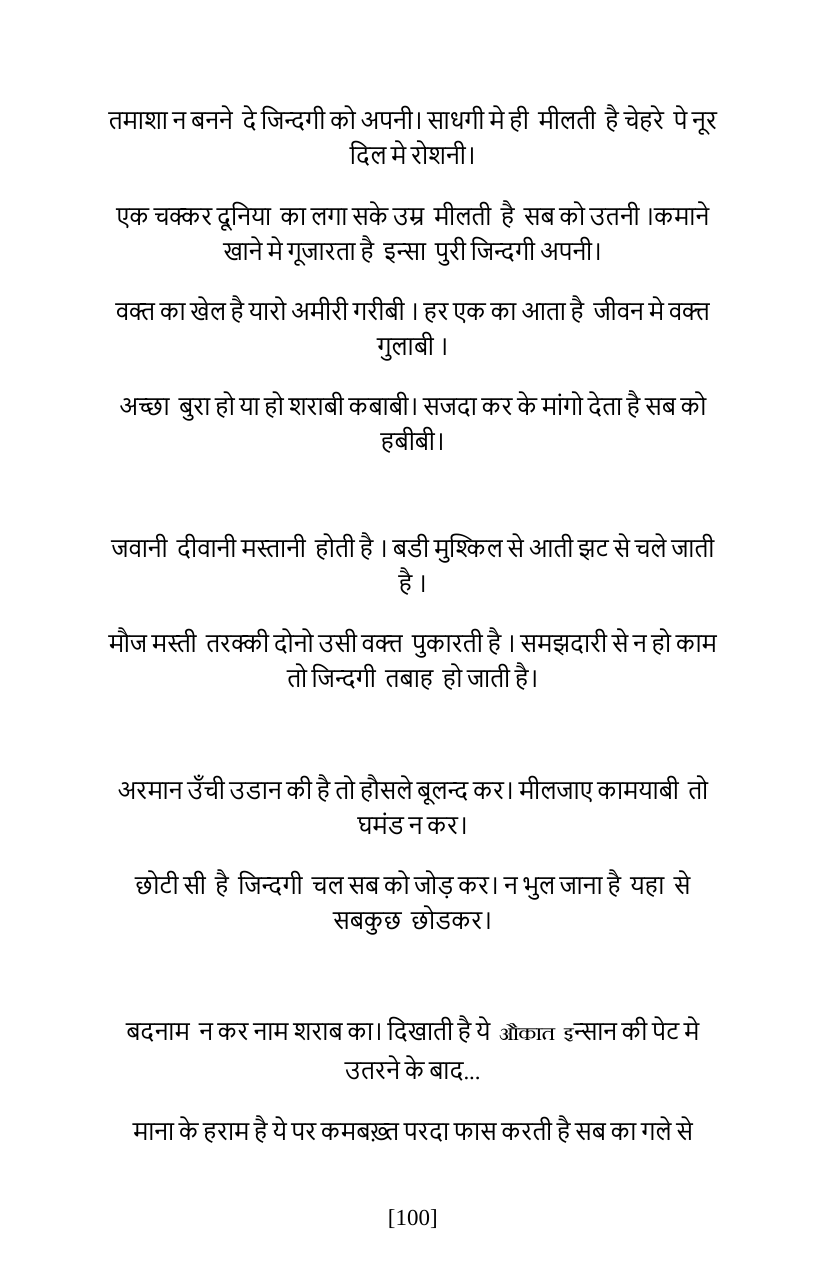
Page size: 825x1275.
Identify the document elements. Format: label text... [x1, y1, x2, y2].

text वक्त का खेल है यारो अमीरी गरीबी । हर एक का आता है जीवन मे वक्त्त गुलाबी । [105, 296, 720, 365]
text एक चक्कर दूनिया का लगा सके उम्र मीलती है सब को उतनी ।कमाने खाने मे गूजारता है इन्सा पुरी जिन्दगी अपनी। [105, 200, 720, 270]
text तमाशा न बनने दे जिन्दगी को अपनी। साधगी मे ही मीलती है चेहरे पे नूर दिल मे रोशनी। [105, 105, 720, 174]
text बदनाम न कर नाम शराब का। दिखाती है ये औकात इन्सान की पेट मे उतरने के बाद... [105, 1016, 720, 1089]
text जवानी दीवानी मस्तानी होती है । बडी मुश्किल से आती झट से चले जाती है । [105, 533, 720, 602]
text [105, 1115, 720, 1146]
text अरमान उँची उडान की है तो हौसले बूलन्द कर। मीलजाए कामयाबी तो घमंड न कर। [105, 774, 720, 844]
text छोटी सी है जिन्दगी चल सब को जोड़ कर। न भुल जाना है यहा से सबकुछ छोडकर। [105, 870, 720, 939]
text अच्छा बुरा हो या हो शराबी कबाबी। सजदा कर के मांगो देता है सब को हबीबी। [105, 391, 720, 456]
text मौज मस्ती तरक्की दोनो उसी वक्त्त पुकारती है । समझदारी से न हो काम तो जिन्दगी तबाह हो जाती है। [105, 628, 720, 697]
